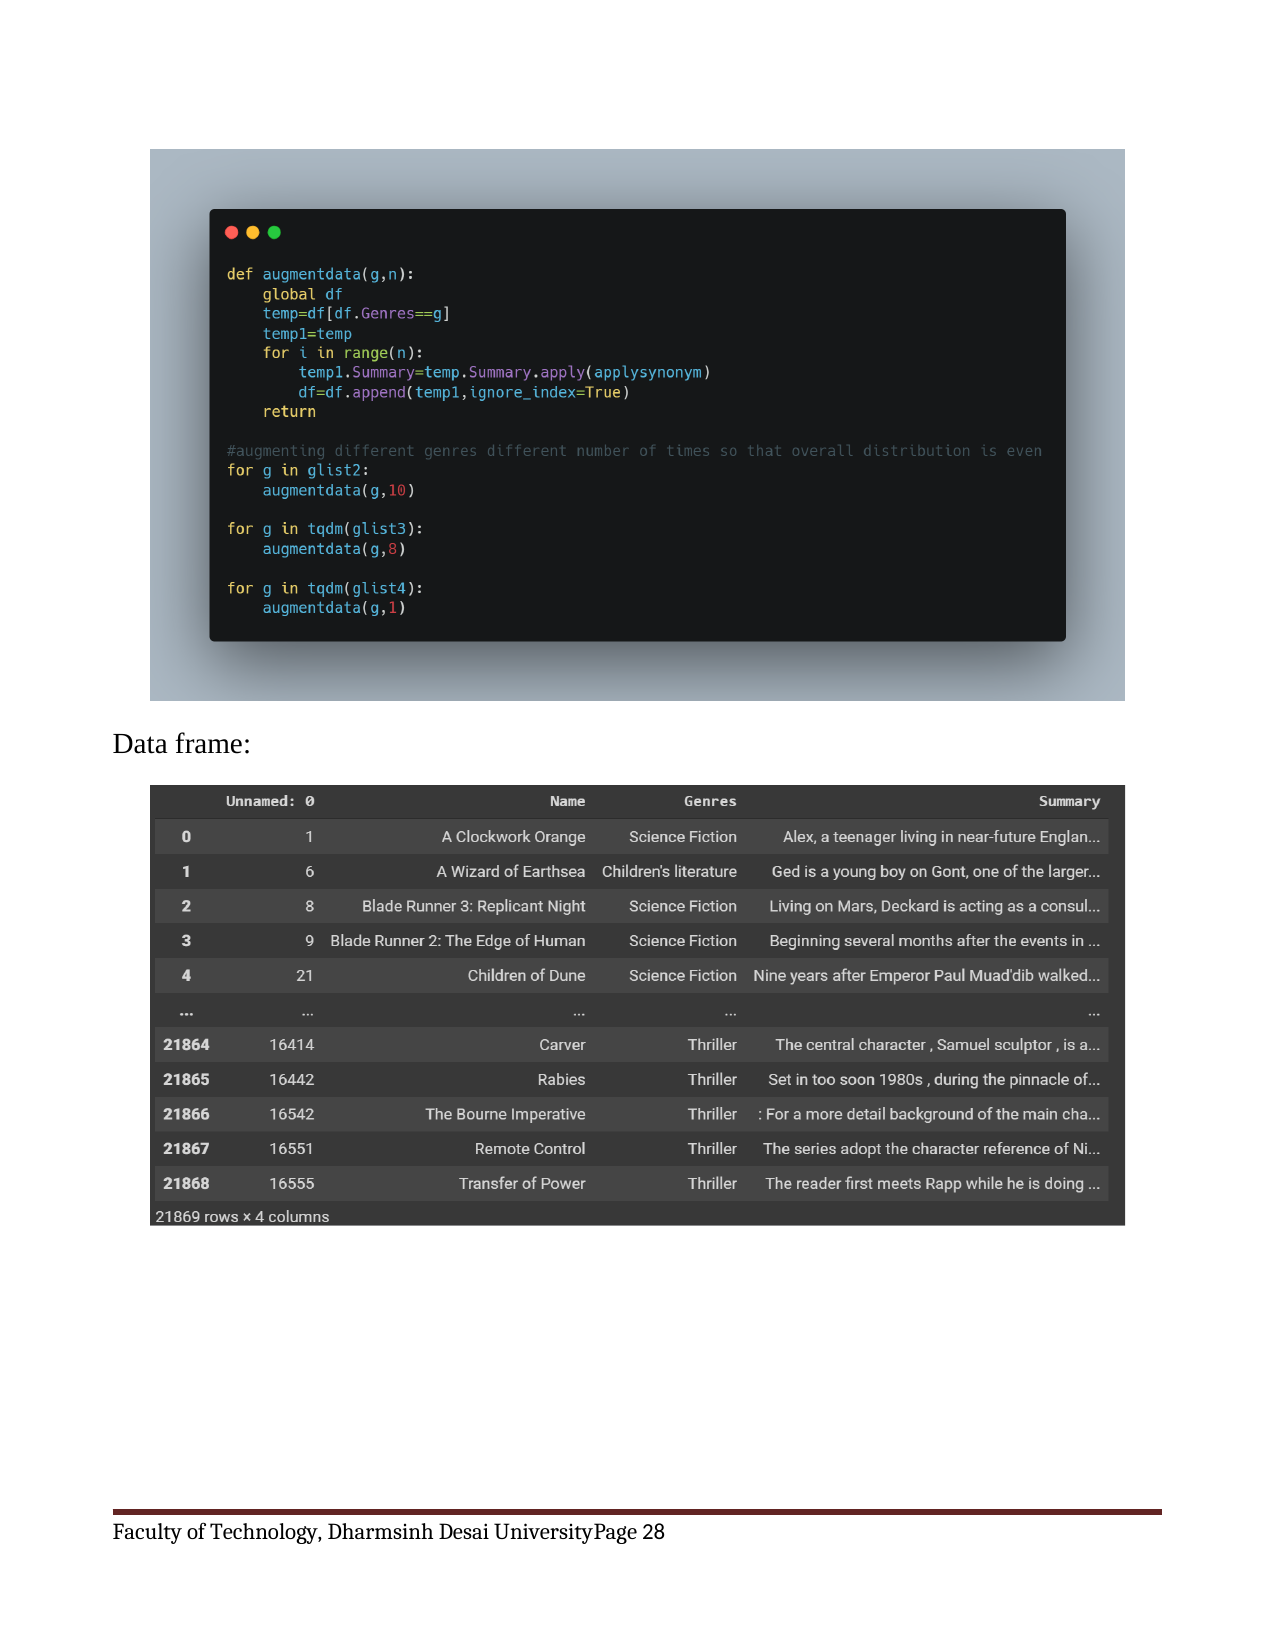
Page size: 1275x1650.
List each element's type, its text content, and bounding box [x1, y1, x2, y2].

picture [150, 149, 1125, 701]
picture [150, 785, 1125, 1226]
text Data frame: [112, 726, 1162, 760]
